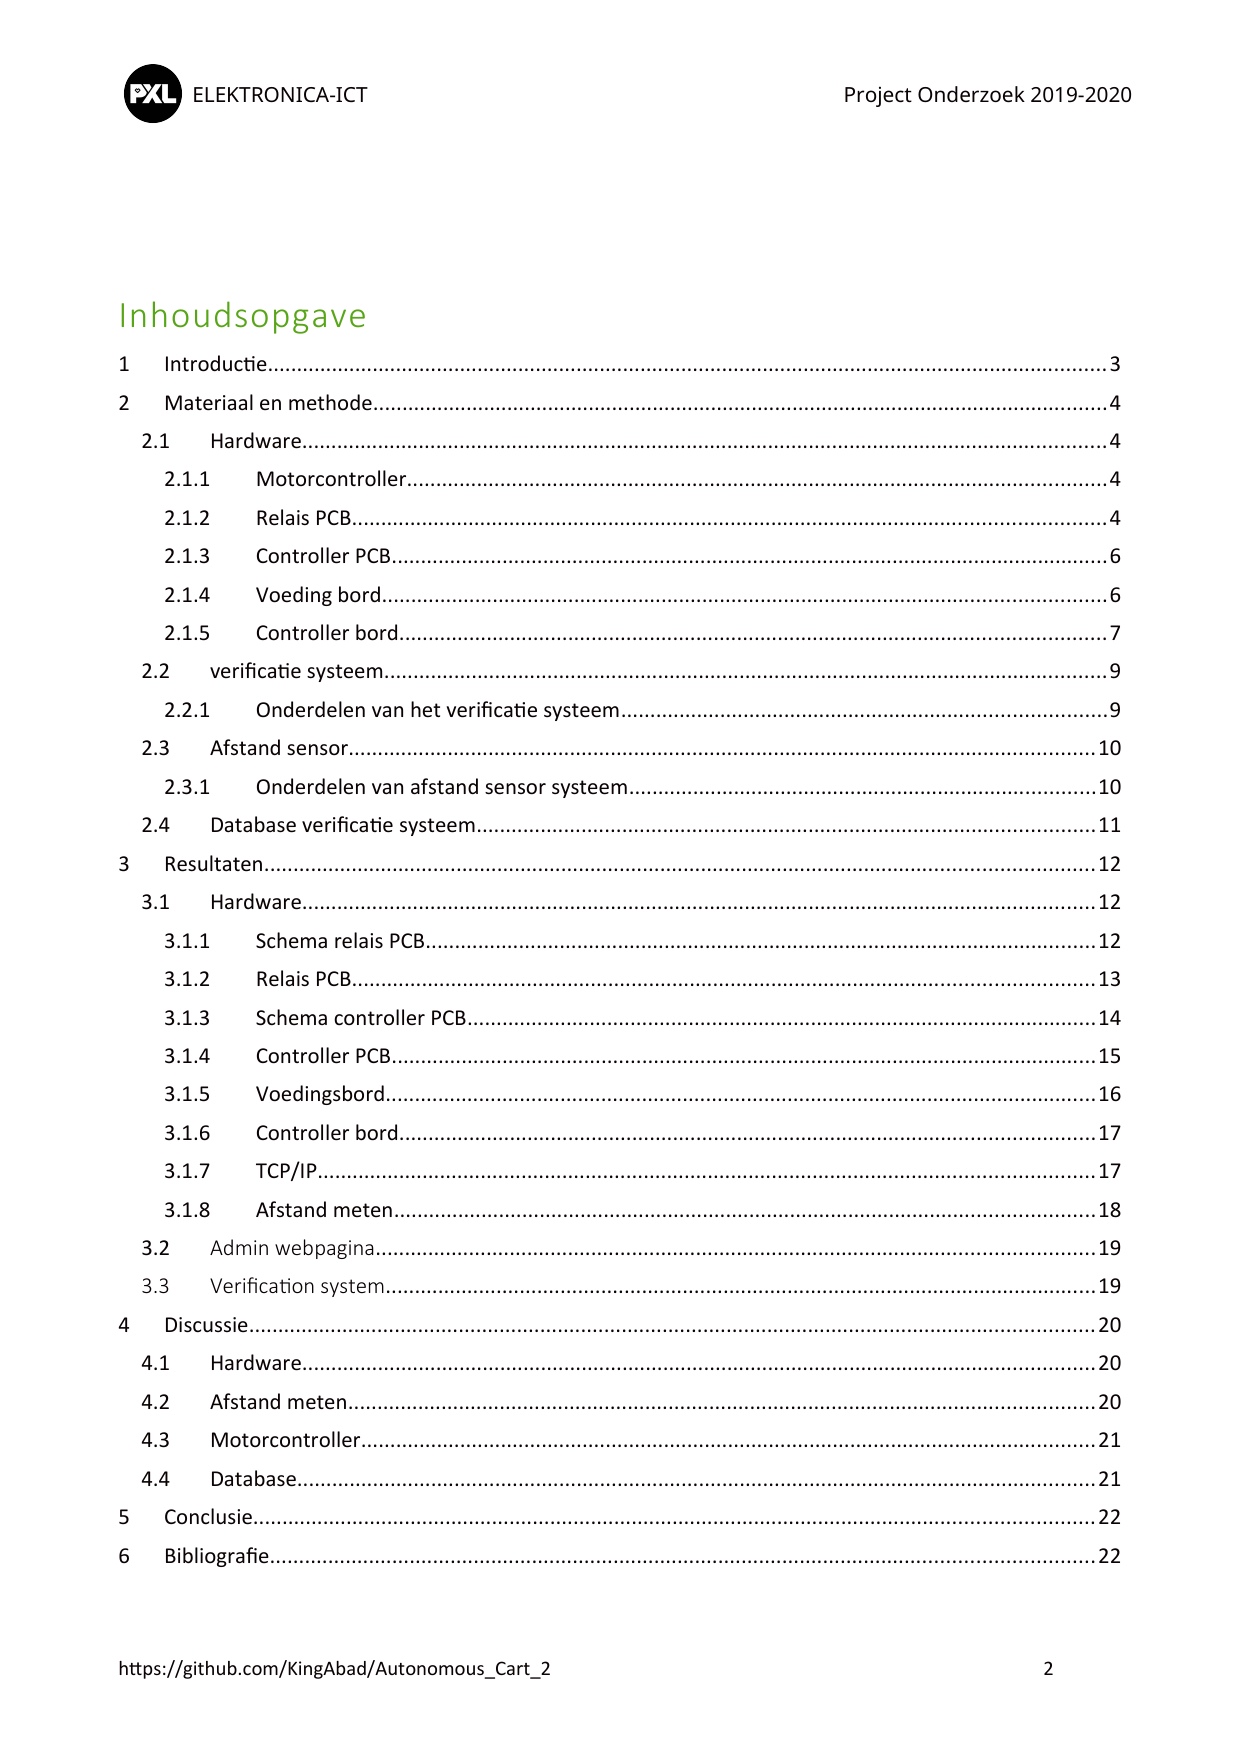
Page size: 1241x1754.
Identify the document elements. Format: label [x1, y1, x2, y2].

picture [118, 59, 188, 129]
